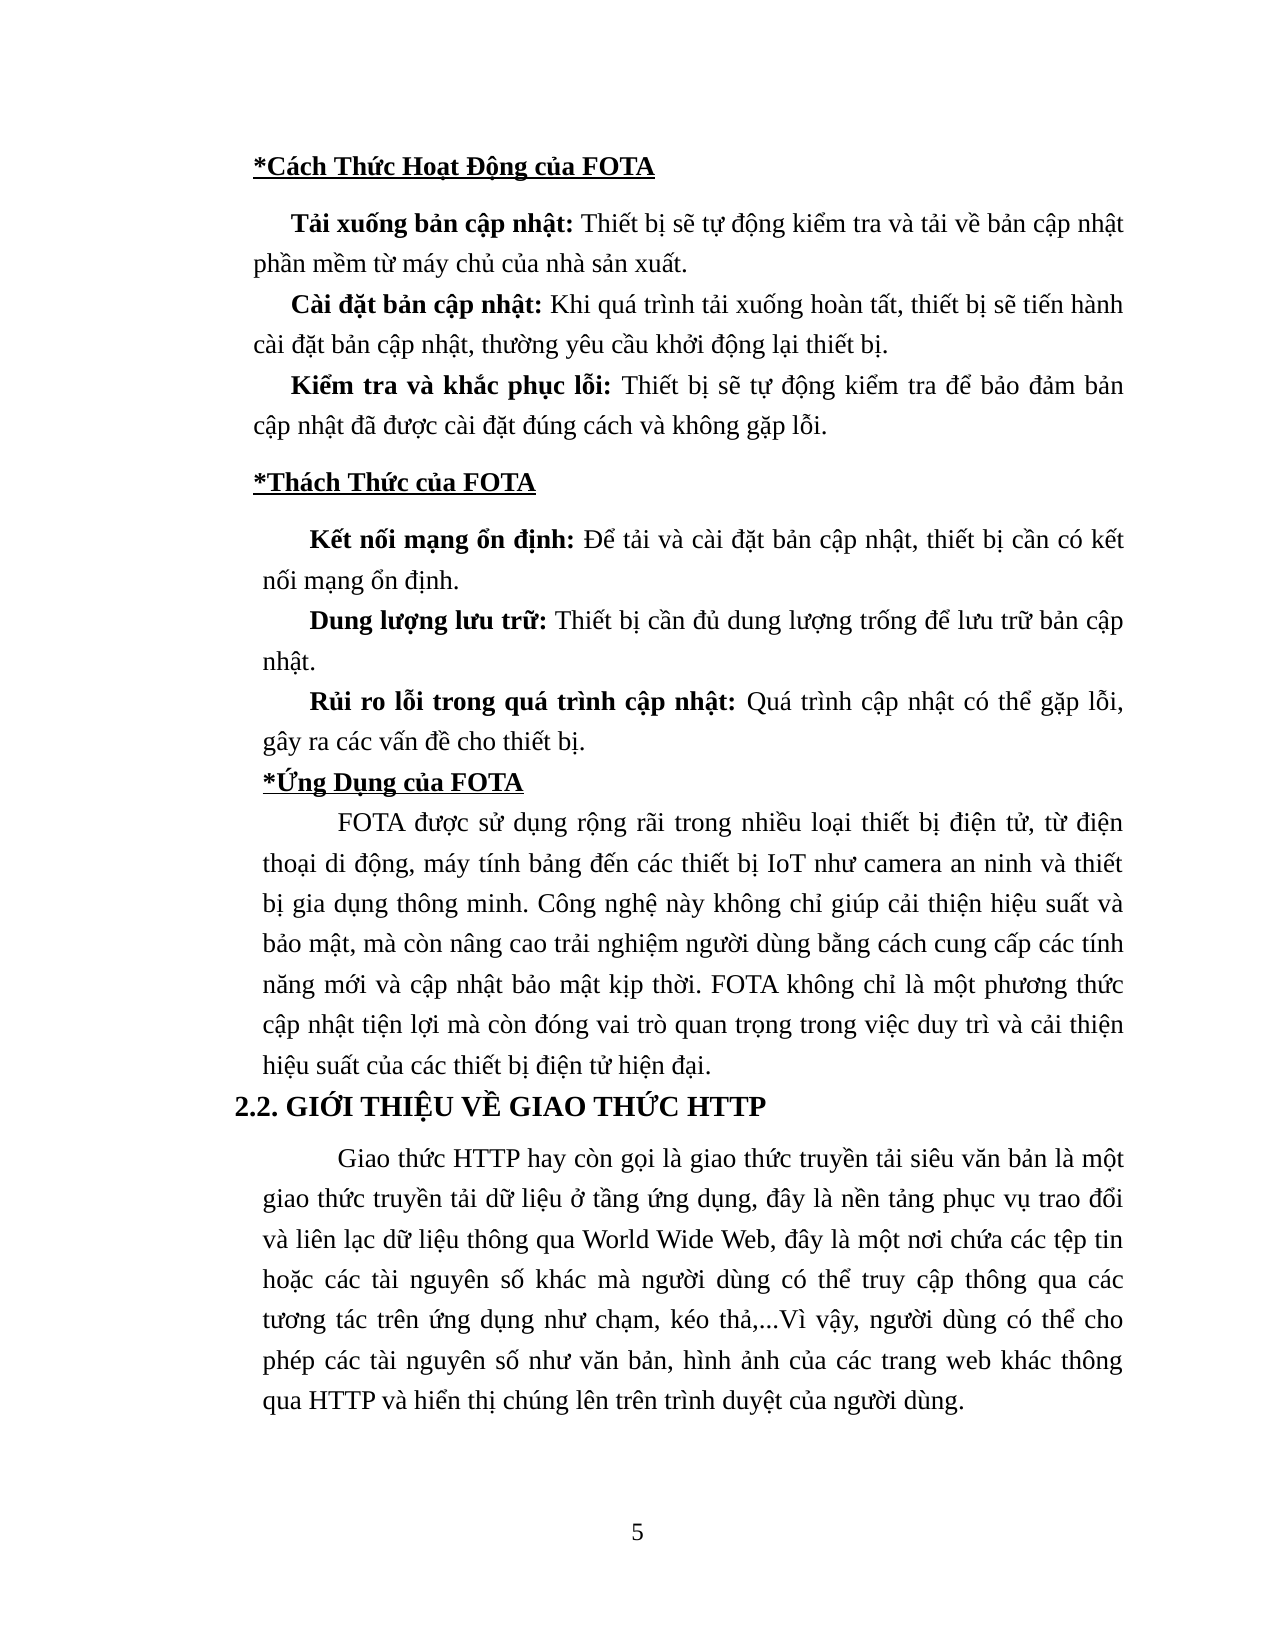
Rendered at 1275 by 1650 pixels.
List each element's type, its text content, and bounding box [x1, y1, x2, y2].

text Giao thức HTTP hay còn gọi là giao thức truyền tải siêu văn bản là một giao thức truyền tải dữ liệu ở tầng ứng dụng, đây là nền tảng phục vụ trao đổi và liên lạc dữ liệu thông qua World Wide Web, đây là một nơi chứa các tệp tin hoặc các tài nguyên số khác mà người dùng có thể truy cập thông qua các tương tác trên ứng dụng như chạm, kéo thả,...Vì vậy, người dùng có thể cho phép các tài nguyên số như văn bản, hình ảnh của các trang web khác thông qua HTTP và hiển thị chúng lên trên trình duyệt của người dùng. [262, 1142, 1125, 1416]
list Tải xuống bản cập nhật: Thiết bị sẽ tự động kiểm tra và tải về bản cập nhật phần mềm từ máy chủ của nhà sản xuất. [253, 207, 1125, 279]
text *Thách Thức của FOTA [178, 466, 1125, 497]
list Cài đặt bản cập nhật: Khi quá trình tải xuống hoàn tất, thiết bị sẽ tiến hành cài đặt bản cập nhật, thường yêu cầu khởi động lại thiết bị. [253, 288, 1125, 359]
list Rủi ro lỗi trong quá trình cập nhật: Quá trình cập nhật có thể gặp lỗi, gây ra các vấn đề cho thiết bị. [262, 685, 1125, 757]
list GIỚI THIỆU VỀ GIAO THỨC HTTP [234, 1089, 1125, 1123]
list Kiểm tra và khắc phục lỗi: Thiết bị sẽ tự động kiểm tra để bảo đảm bản cập nhật đã được cài đặt đúng cách và không gặp lỗi. [253, 369, 1125, 440]
list *Ứng Dụng của FOTA [225, 766, 1125, 797]
list FOTA được sử dụng rộng rãi trong nhiều loại thiết bị điện tử, từ điện thoại di động, máy tính bảng đến các thiết bị IoT như camera an ninh và thiết bị gia dụng thông minh. Công nghệ này không chỉ giúp cải thiện hiệu suất và bảo mật, mà còn nâng cao trải nghiệm người dùng bằng cách cung cấp các tính năng mới và cập nhật bảo mật kịp thời. FOTA không chỉ là một phương thức cập nhật tiện lợi mà còn đóng vai trò quan trọng trong việc duy trì và cải thiện hiệu suất của các thiết bị điện tử hiện đại. [262, 806, 1125, 1080]
text *Cách Thức Hoạt Động của FOTA [178, 150, 1125, 181]
list Dung lượng lưu trữ: Thiết bị cần đủ dung lượng trống để lưu trữ bản cập nhật. [262, 604, 1125, 676]
list Kết nối mạng ổn định: Để tải và cài đặt bản cập nhật, thiết bị cần có kết nối mạng ổn định. [262, 523, 1125, 595]
